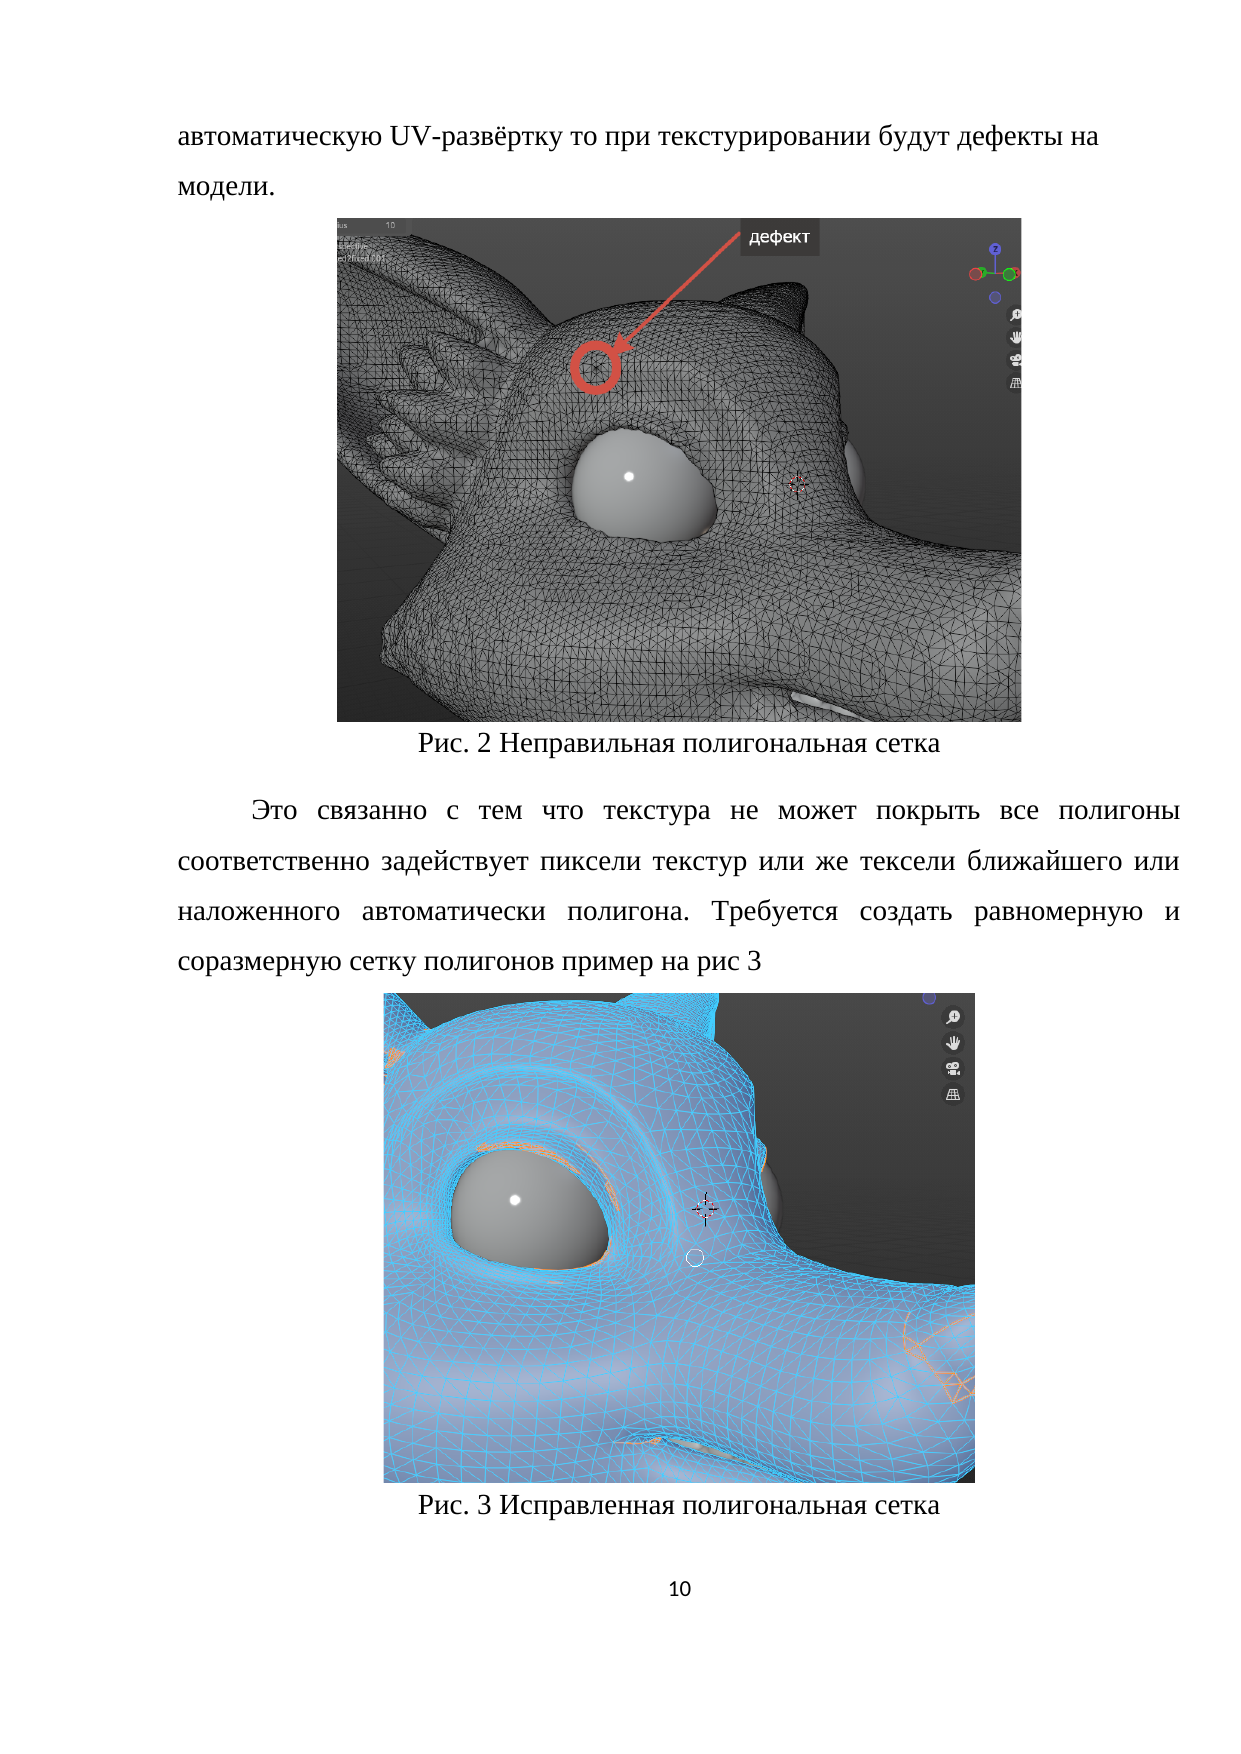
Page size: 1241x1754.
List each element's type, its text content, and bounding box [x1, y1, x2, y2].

picture [337, 218, 1022, 722]
text Это связанно с тем что текстура не может покрыть все полигоны соответственно задействует пиксели текстур или же тексели ближайшего или наложенного автоматически полигона. Требуется создать равномерную и соразмерную сетку полигонов пример на рис 3 [177, 792, 1181, 977]
text Рис. 2 Неправильная полигональная сетка [177, 725, 1181, 759]
picture [383, 993, 975, 1483]
text Рис. 3 Исправленная полигональная сетка [177, 1487, 1181, 1520]
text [177, 118, 1181, 202]
